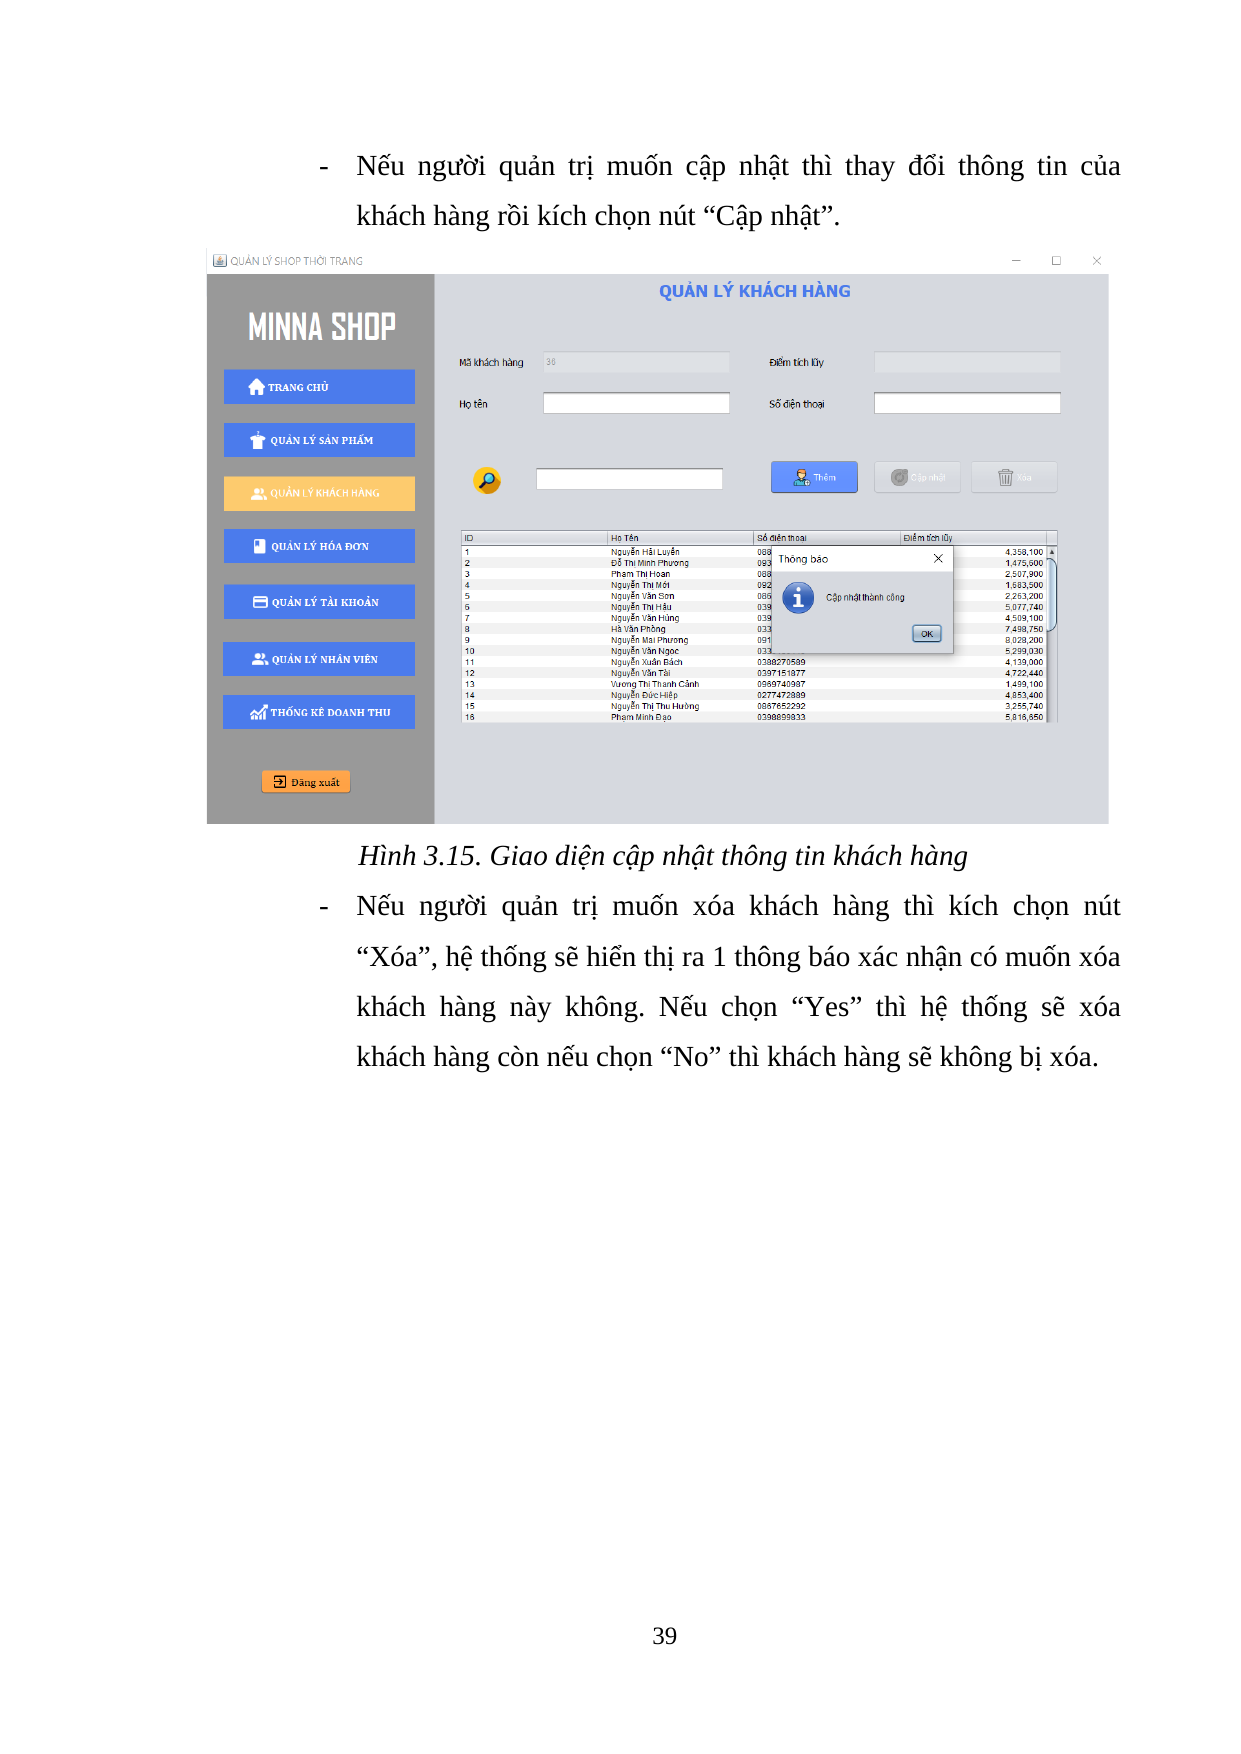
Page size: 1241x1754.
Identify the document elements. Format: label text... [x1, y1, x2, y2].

text Nếu người quản trị muốn cập nhật thì thay đổi thông tin của khách hàng rồi kích chọn nút “Cập nhật”. [319, 148, 1122, 232]
text Hình 3.15. Giao diện cập nhật thông tin khách hàng [207, 838, 1122, 872]
text Nếu người quản trị muốn xóa khách hàng thì kích chọn nút “Xóa”, hệ thống sẽ hiển thị ra 1 thông báo xác nhận có muốn xóa khách hàng này không. Nếu chọn “Yes” thì hệ thống sẽ xóa khách hàng còn nếu chọn “No” thì khách hàng sẽ không bị xóa. [319, 888, 1122, 1073]
picture [206, 248, 1109, 824]
